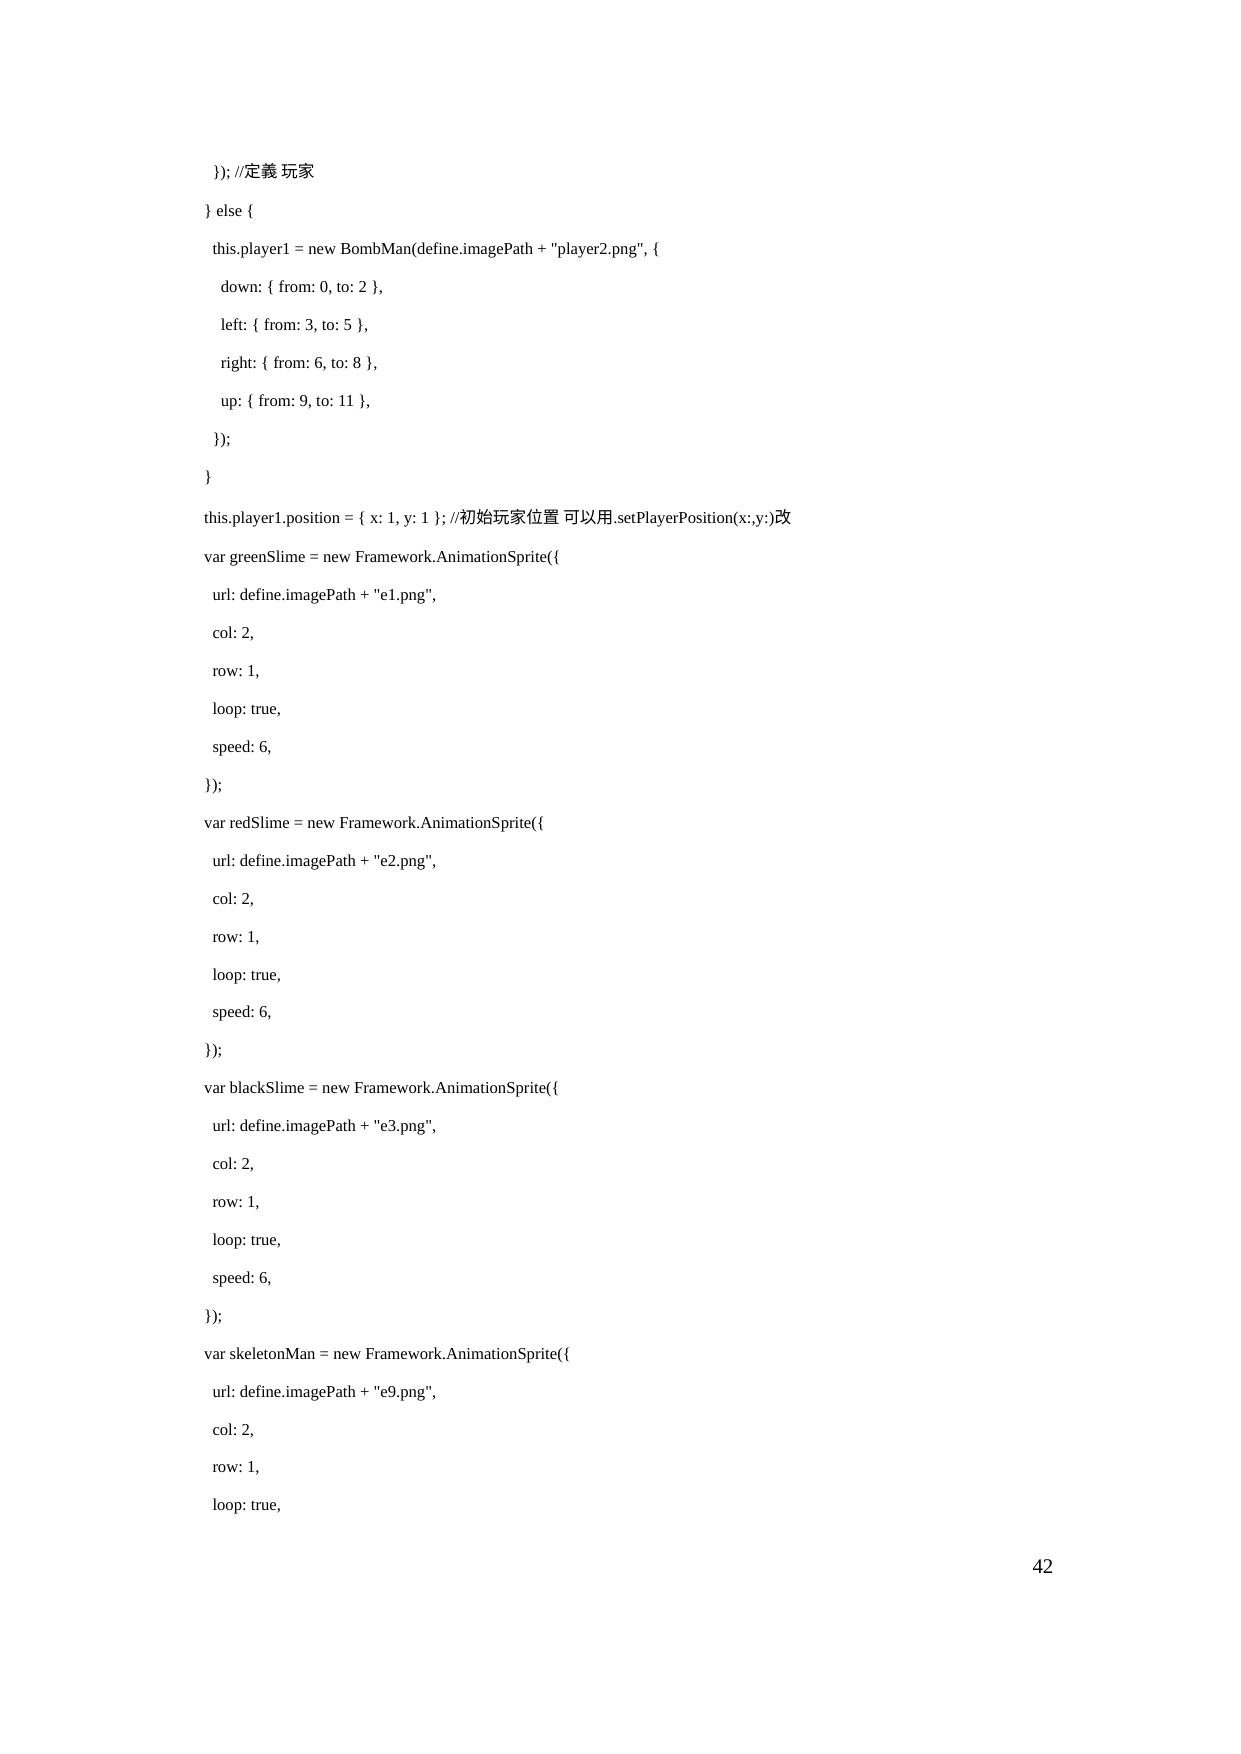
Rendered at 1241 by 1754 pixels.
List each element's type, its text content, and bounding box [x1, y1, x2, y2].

text url: define.imagePath + "e9.png", [187, 1381, 1053, 1401]
text }); [187, 775, 1053, 794]
text row: 1, [187, 1457, 1053, 1476]
text } else { [187, 201, 1053, 220]
text row: 1, [187, 926, 1053, 946]
text this.player1.position = { x: 1, y: 1 }; //初始玩家位置 可以用.setPlayerPosition(x:,y:)改 [187, 504, 1053, 528]
text row: 1, [187, 1192, 1053, 1211]
text speed: 6, [187, 1002, 1053, 1021]
text left: { from: 3, to: 5 }, [187, 315, 1053, 334]
text col: 2, [187, 1154, 1053, 1173]
text var skeletonMan = new Framework.AnimationSprite({ [187, 1343, 1053, 1363]
text loop: true, [187, 1495, 1053, 1514]
text up: { from: 9, to: 11 }, [187, 391, 1053, 410]
text url: define.imagePath + "e1.png", [187, 585, 1053, 604]
text loop: true, [187, 964, 1053, 983]
text down: { from: 0, to: 2 }, [187, 277, 1053, 296]
text }); //定義 玩家 [187, 158, 1053, 182]
text url: define.imagePath + "e2.png", [187, 851, 1053, 870]
text row: 1, [187, 661, 1053, 680]
text speed: 6, [187, 1268, 1053, 1287]
text url: define.imagePath + "e3.png", [187, 1116, 1053, 1135]
text right: { from: 6, to: 8 }, [187, 353, 1053, 372]
text col: 2, [187, 888, 1053, 908]
text var blackSlime = new Framework.AnimationSprite({ [187, 1078, 1053, 1097]
text loop: true, [187, 699, 1053, 718]
text col: 2, [187, 623, 1053, 642]
text this.player1 = new BombMan(define.imagePath + "player2.png", { [187, 239, 1053, 258]
text var greenSlime = new Framework.AnimationSprite({ [187, 547, 1053, 566]
text }); [187, 428, 1053, 448]
text } [187, 466, 1053, 486]
text loop: true, [187, 1230, 1053, 1249]
text var redSlime = new Framework.AnimationSprite({ [187, 813, 1053, 832]
text }); [187, 1306, 1053, 1325]
text }); [187, 1040, 1053, 1059]
text col: 2, [187, 1419, 1053, 1438]
text speed: 6, [187, 737, 1053, 756]
